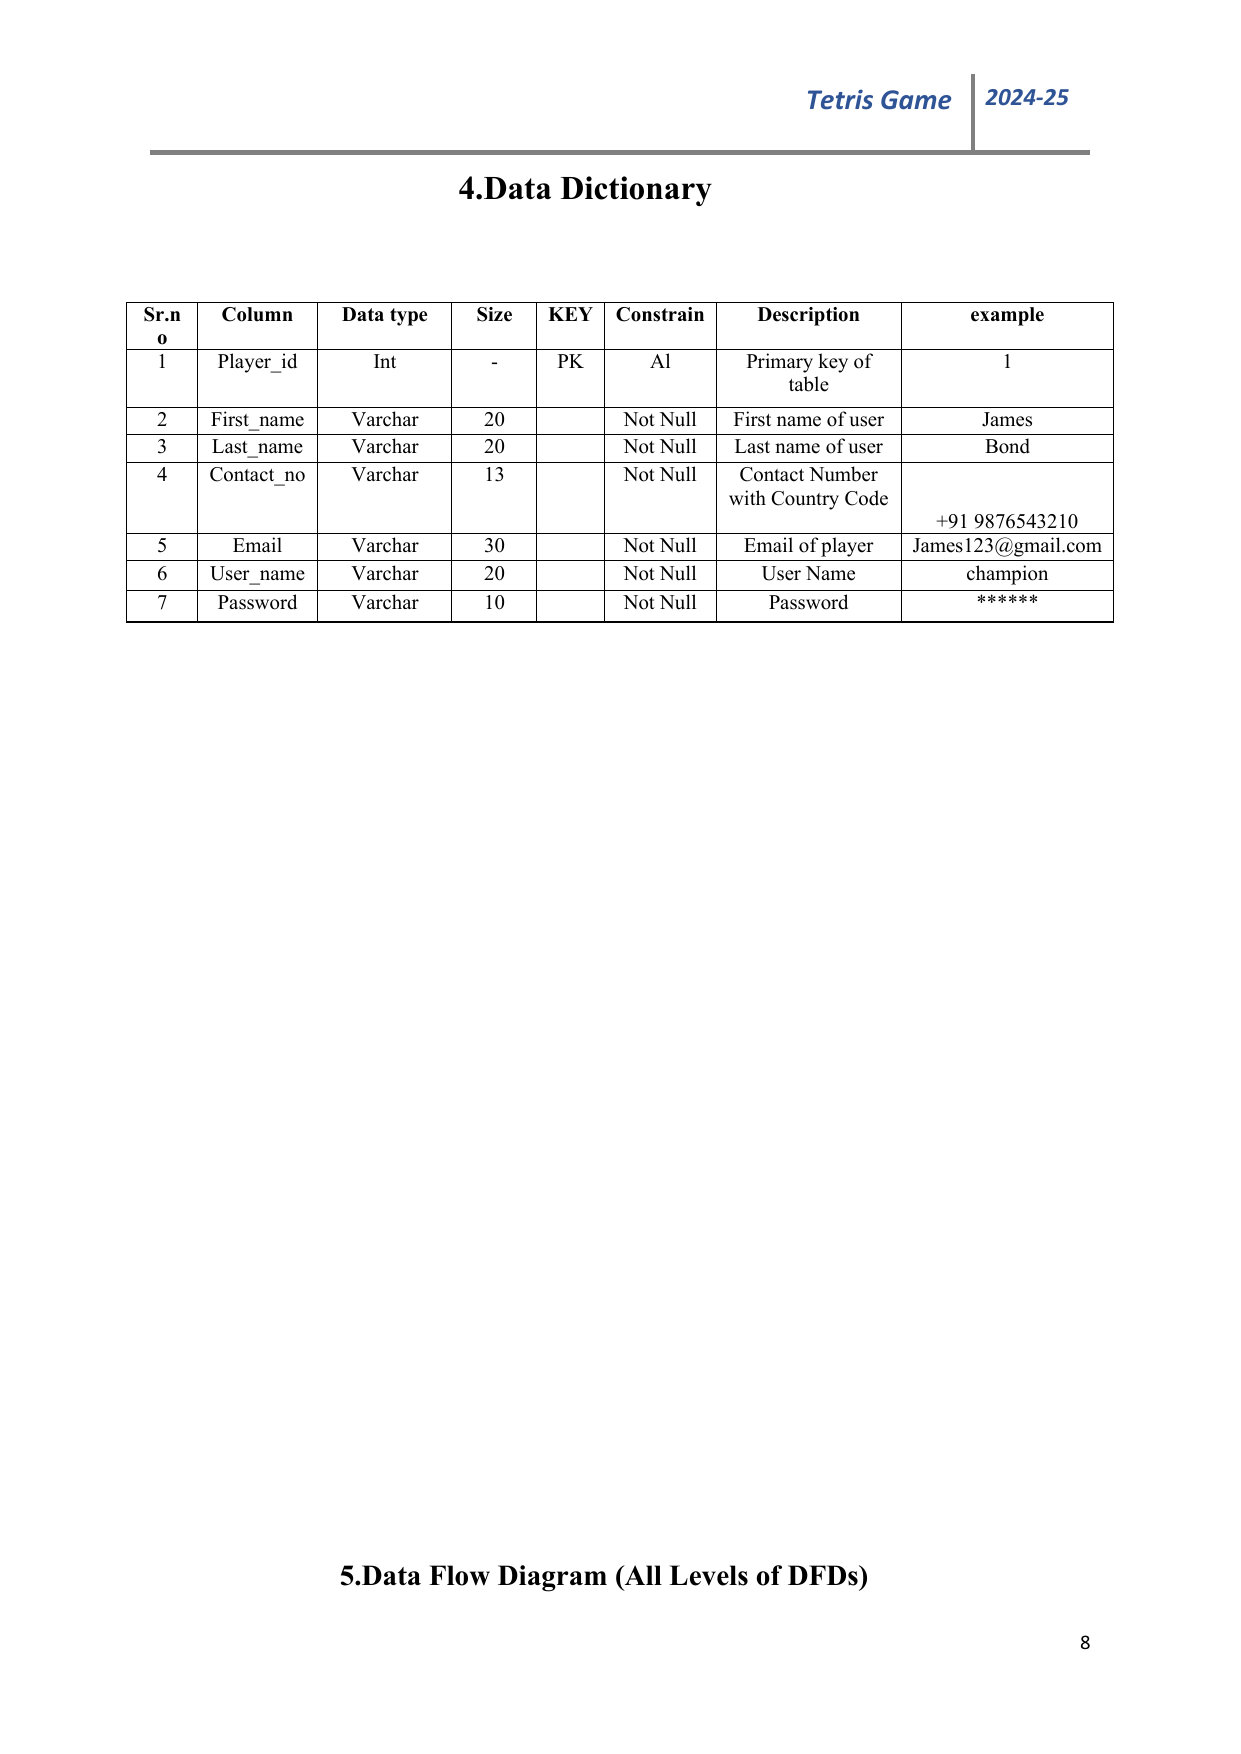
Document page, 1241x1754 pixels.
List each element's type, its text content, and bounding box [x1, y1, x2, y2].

table_cell 6 [127, 561, 197, 590]
table_cell 20 [452, 408, 536, 434]
table_cell James123@gmail.com [902, 534, 1113, 560]
table_header Description [717, 303, 901, 349]
table_cell PK [537, 350, 604, 407]
table_cell [537, 435, 604, 462]
table_cell [537, 534, 604, 560]
table_cell Not Null [605, 591, 716, 621]
table_cell Last name of user [717, 435, 901, 462]
table_cell Bond [902, 435, 1113, 462]
table_cell Email [198, 534, 317, 560]
table_cell Password [198, 591, 317, 621]
table_cell 1 [127, 350, 197, 407]
table_cell 13 [452, 463, 536, 533]
table_cell 5 [127, 534, 197, 560]
table_cell 1 [902, 350, 1113, 407]
table_cell Not Null [605, 534, 716, 560]
table_cell User Name [717, 561, 901, 590]
table_cell Varchar [318, 534, 451, 560]
table_cell [537, 561, 604, 590]
table_cell Contact_no [198, 463, 317, 533]
table_cell Not Null [605, 561, 716, 590]
table_header Constrain [605, 303, 716, 349]
table_cell 7 [127, 591, 197, 621]
table_cell 4 [127, 463, 197, 533]
table_cell - [452, 350, 536, 407]
table_header KEY [537, 303, 604, 349]
text 4.Data Dictionary [150, 170, 1090, 207]
table_cell 20 [452, 561, 536, 590]
table_header example [902, 303, 1113, 349]
table_cell First name of user [717, 408, 901, 434]
table_cell Varchar [318, 591, 451, 621]
table_header Sr.no [127, 303, 197, 349]
table_cell champion [902, 561, 1113, 590]
table_cell [537, 408, 604, 434]
table_cell Varchar [318, 561, 451, 590]
text 5.Data Flow Diagram (All Levels of DFDs) [150, 1560, 1090, 1592]
table_cell Al [605, 350, 716, 407]
table_cell Int [318, 350, 451, 407]
table_cell 2 [127, 408, 197, 434]
table_cell Contact Number with Country Code [717, 463, 901, 533]
table_header Data type [318, 303, 451, 349]
table_cell Email of player [717, 534, 901, 560]
table_cell Player_id [198, 350, 317, 407]
table_cell User_name [198, 561, 317, 590]
table_cell 3 [127, 435, 197, 462]
table_cell Primary key of table [717, 350, 901, 407]
table_cell Not Null [605, 435, 716, 462]
table_cell Last_name [198, 435, 317, 462]
table_cell [537, 463, 604, 533]
table_cell [537, 591, 604, 621]
table_cell 20 [452, 435, 536, 462]
table_cell ****** [902, 591, 1113, 621]
table_cell Varchar [318, 463, 451, 533]
table_cell +91 9876543210 [902, 463, 1113, 533]
table_cell Not Null [605, 408, 716, 434]
table_cell 10 [452, 591, 536, 621]
table_header Size [452, 303, 536, 349]
table_cell Password [717, 591, 901, 621]
table_cell James [902, 408, 1113, 434]
table_cell Not Null [605, 463, 716, 533]
table_header Column [198, 303, 317, 349]
table_cell First_name [198, 408, 317, 434]
table_cell Varchar [318, 435, 451, 462]
table_cell 30 [452, 534, 536, 560]
table_cell Varchar [318, 408, 451, 434]
